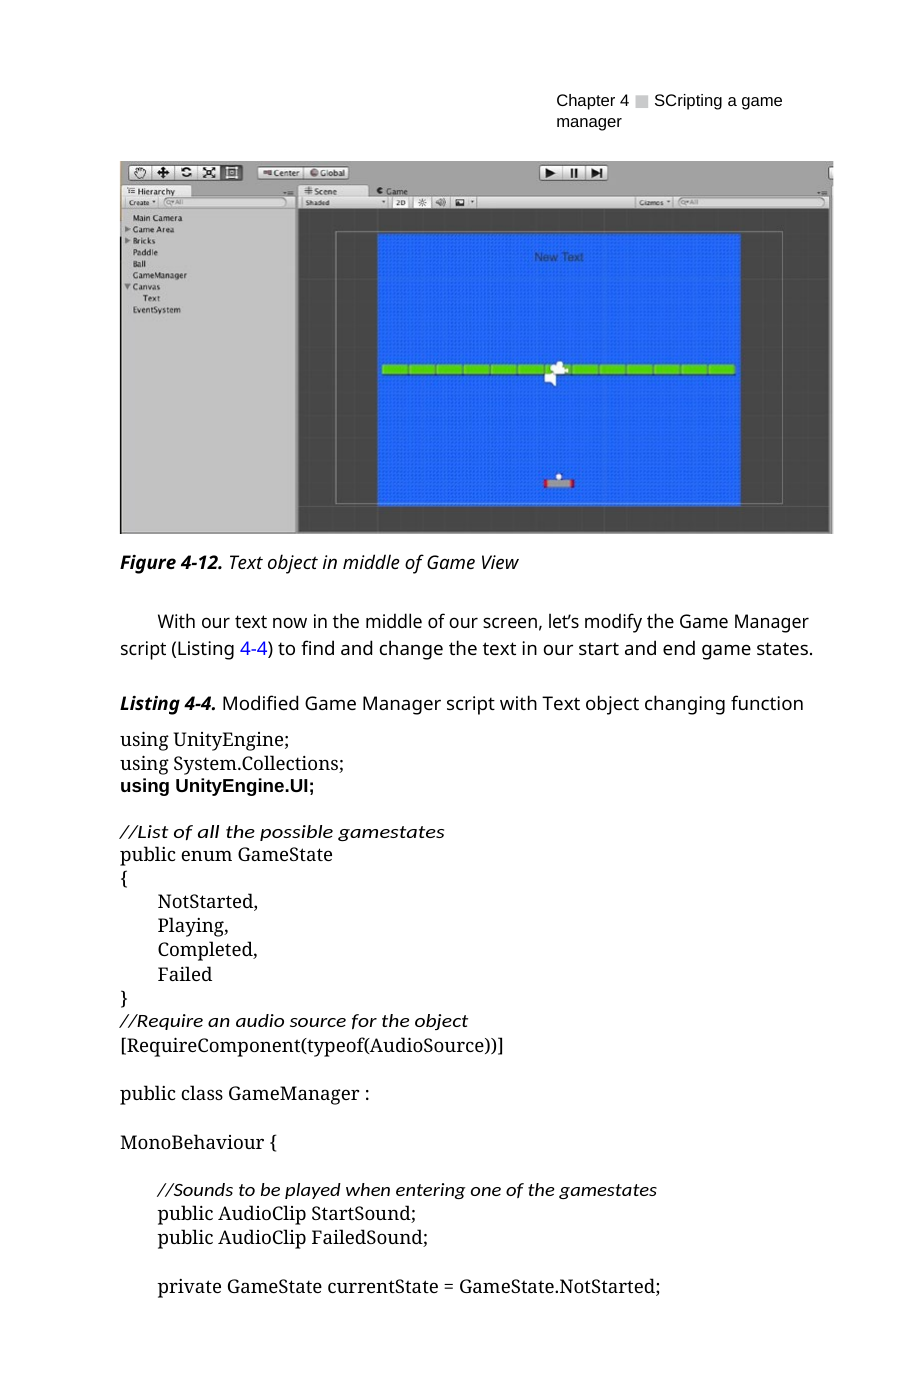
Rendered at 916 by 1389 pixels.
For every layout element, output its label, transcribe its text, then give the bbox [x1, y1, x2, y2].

subtitle using UnityEngine.UI; [120, 775, 845, 797]
text { [120, 866, 845, 889]
text } [120, 987, 845, 1010]
text private GameState currentState = GameState.NotStarted; [157, 1273, 845, 1299]
text Chapter 4 ■ SCripting a game manager [556, 89, 845, 131]
text using UnityEngine; [120, 728, 845, 752]
text using System.Collections; [120, 752, 845, 775]
text //Require an audio source for the object [120, 1010, 845, 1032]
text //Sounds to be played when entering one of the gamestates [157, 1178, 845, 1201]
text [RequireComponent(typeof(AudioSource))] public class GameManager : MonoBehaviour { [120, 1032, 516, 1155]
text Listing 4-4. Modified Game Manager script with Text object changing function [120, 690, 845, 716]
text public AudioClip StartSound; public AudioClip FailedSound; [157, 1201, 431, 1250]
text With our text now in the middle of our screen, let’s modify the Game Manager script (Listing 4-4) to find and change the text in our start and end game states. [120, 609, 824, 660]
picture [119, 161, 834, 534]
text //List of all the possible gamestates [120, 821, 845, 843]
text public enum GameState [120, 843, 845, 866]
text NotStarted, Playing, Completed, Failed [157, 889, 263, 987]
